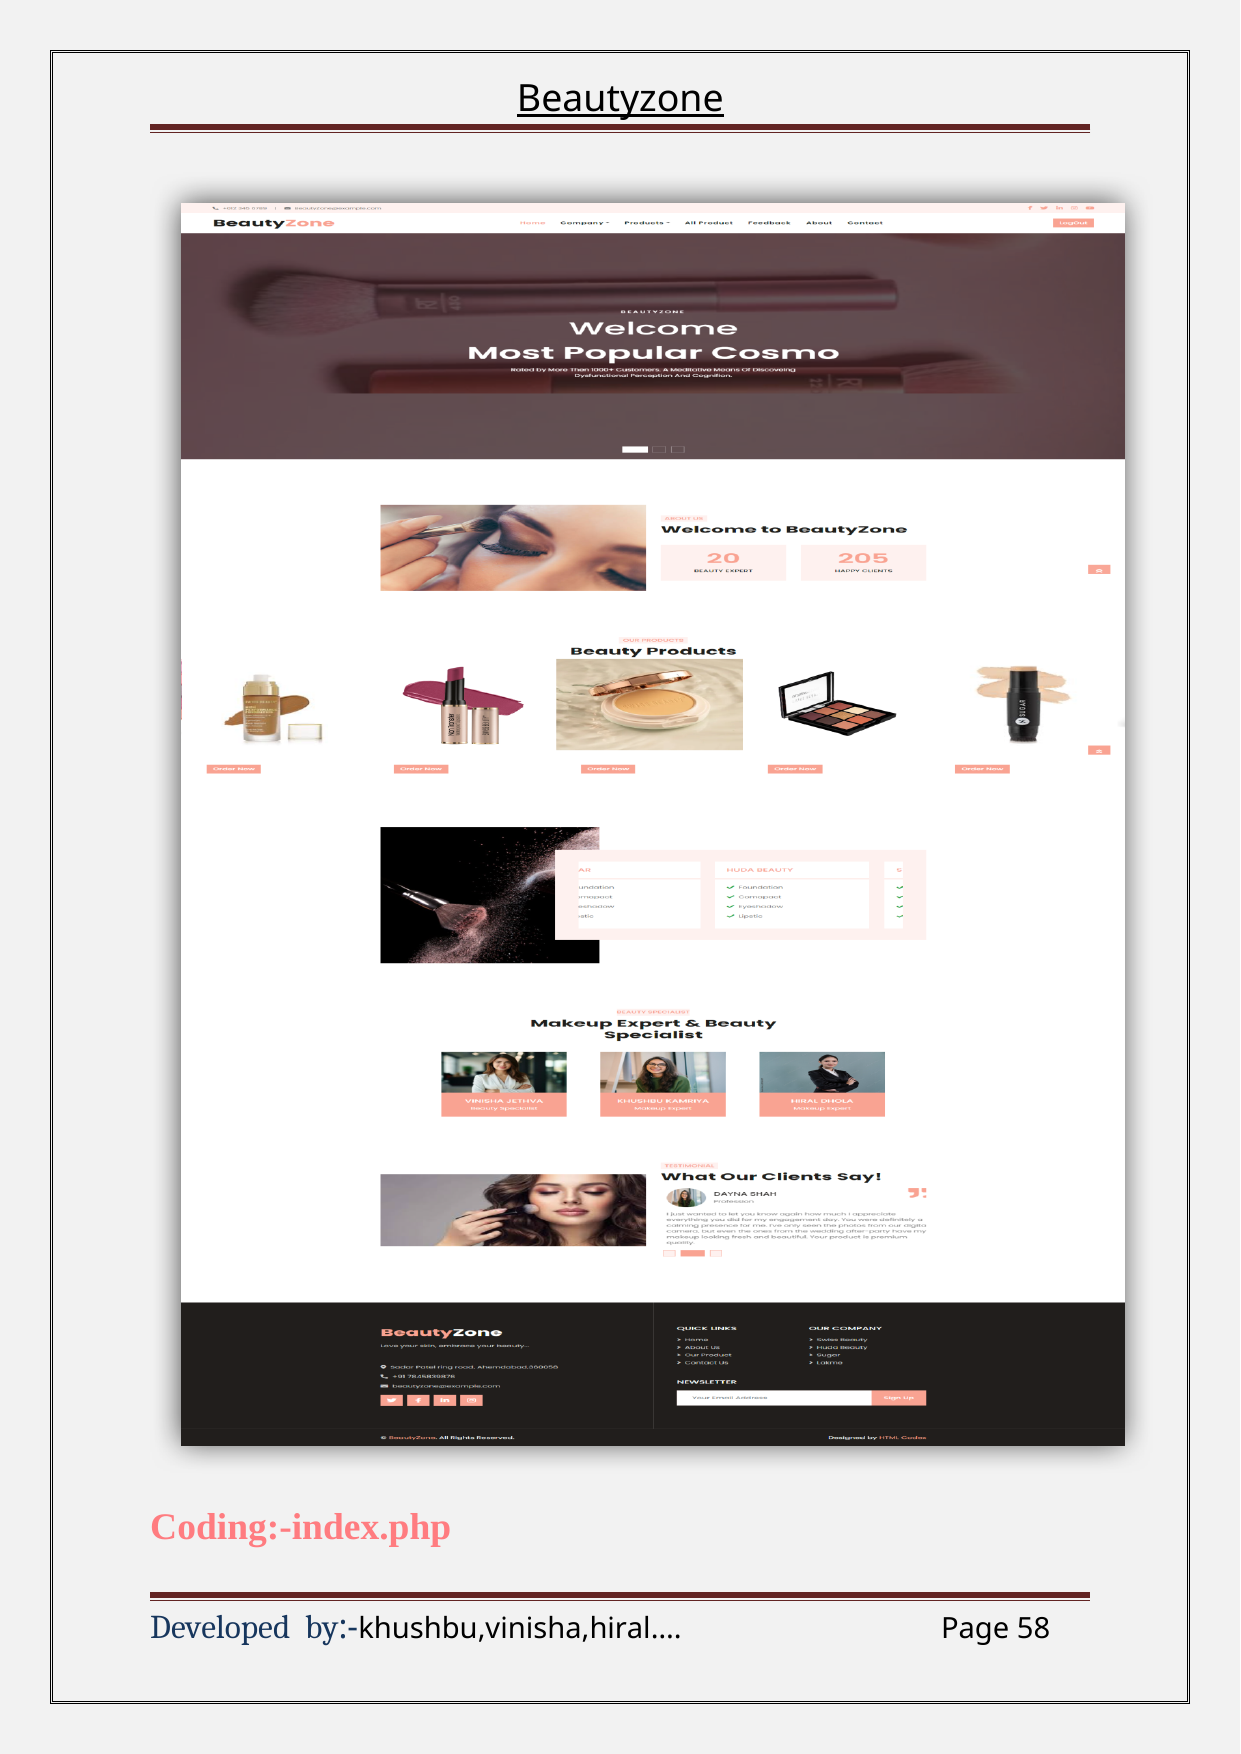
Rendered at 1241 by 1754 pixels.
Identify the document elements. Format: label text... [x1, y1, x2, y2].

text Coding:-index.php [150, 1505, 1090, 1548]
picture [181, 203, 1125, 1446]
